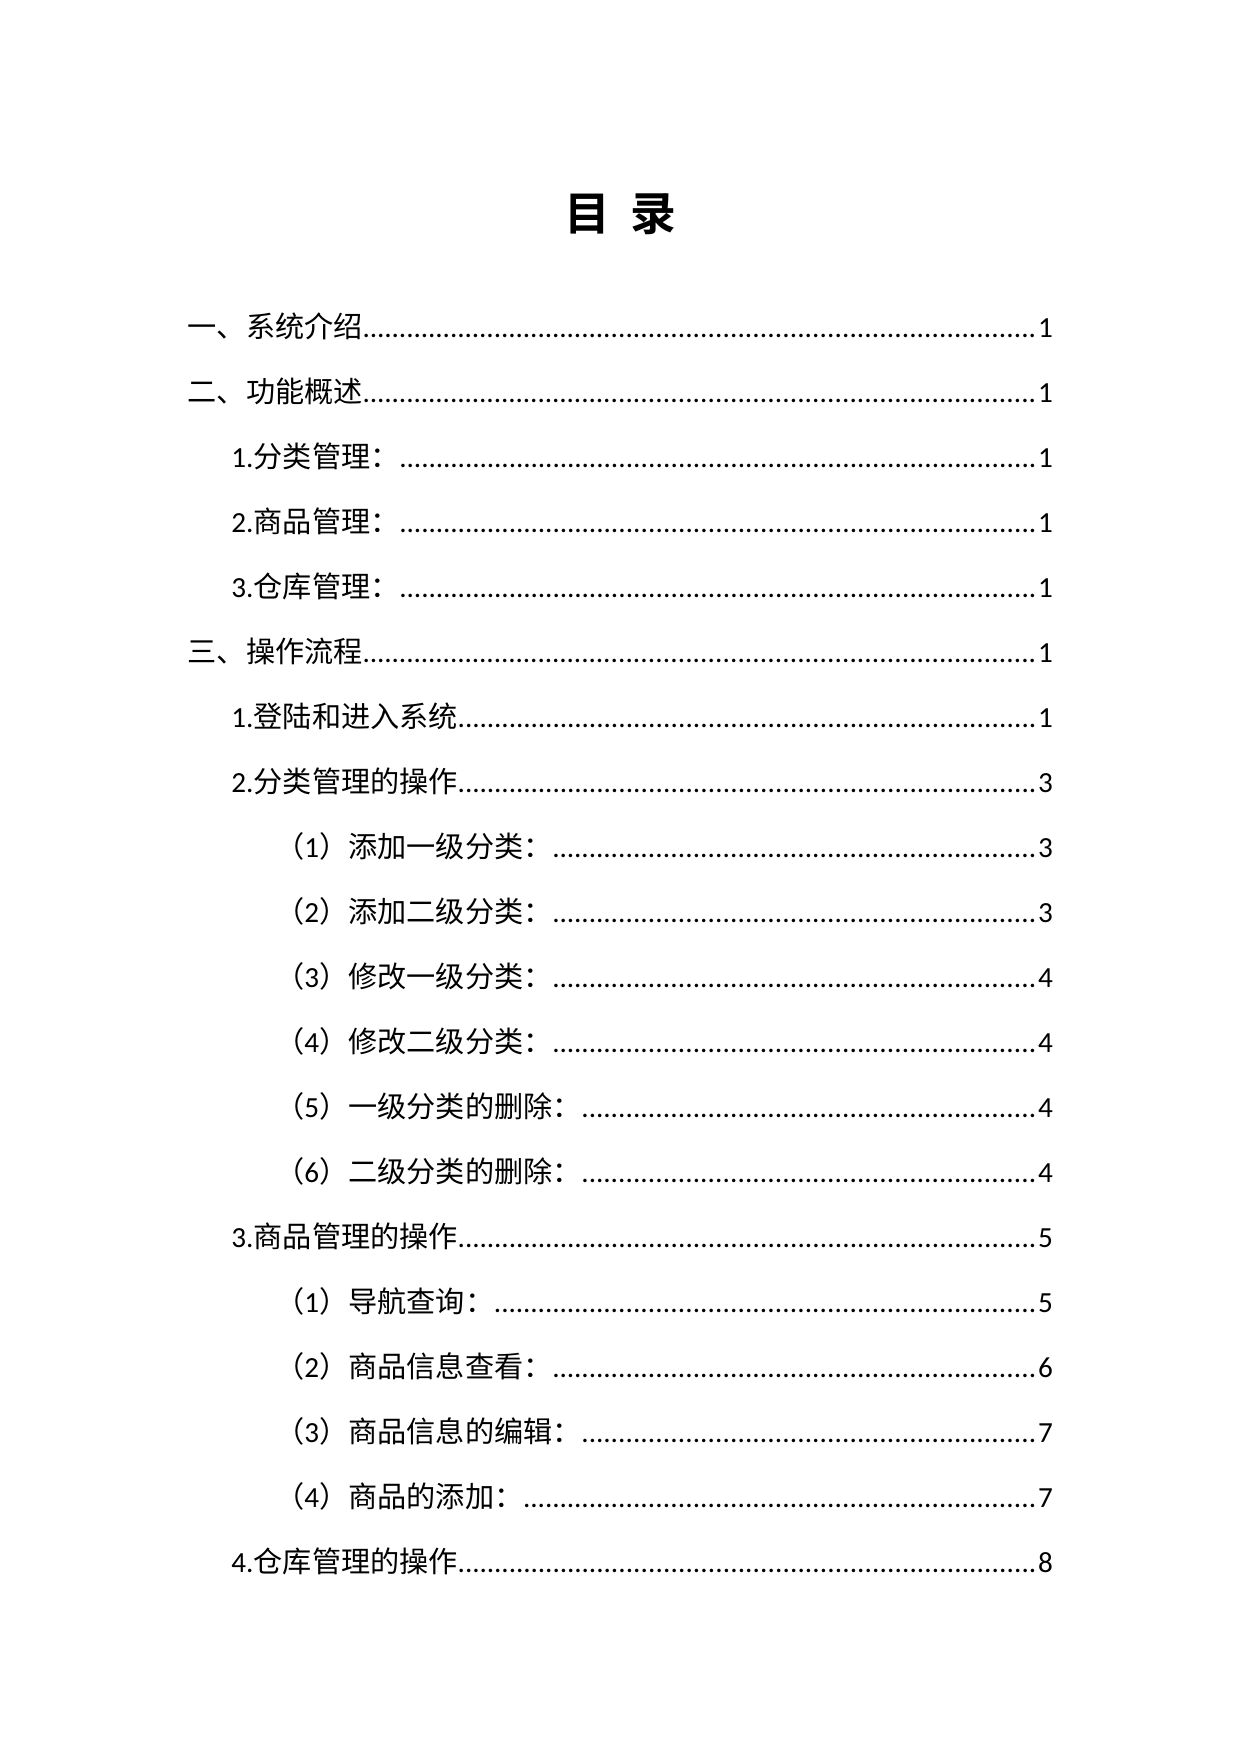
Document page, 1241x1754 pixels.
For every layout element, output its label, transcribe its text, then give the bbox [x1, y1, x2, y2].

text （2）商品信息查看： 6 [275, 1332, 1053, 1397]
text （3）商品信息的编辑： 7 [275, 1397, 1053, 1462]
text 三、操作流程 1 [187, 617, 1053, 682]
text （4）商品的添加： 7 [275, 1462, 1053, 1527]
text （3）修改一级分类： 4 [275, 942, 1053, 1007]
text 3.仓库管理： 1 [231, 552, 1053, 617]
text （6）二级分类的删除： 4 [275, 1137, 1053, 1202]
text （5）一级分类的删除： 4 [275, 1072, 1053, 1137]
text 目 录 [187, 162, 1053, 259]
text （4）修改二级分类： 4 [275, 1007, 1053, 1072]
text 一、系统介绍 1 [187, 292, 1053, 357]
text 2.商品管理： 1 [231, 487, 1053, 552]
text 4.仓库管理的操作 8 [231, 1527, 1053, 1592]
text 二、功能概述 1 [187, 357, 1053, 422]
text （1）导航查询： 5 [275, 1267, 1053, 1332]
text （1）添加一级分类： 3 [275, 812, 1053, 877]
text 2.分类管理的操作 3 [231, 747, 1053, 812]
text 1.分类管理： 1 [231, 422, 1053, 487]
text 1.登陆和进入系统 1 [231, 682, 1053, 747]
text 3.商品管理的操作 5 [231, 1202, 1053, 1267]
text （2）添加二级分类： 3 [275, 877, 1053, 942]
